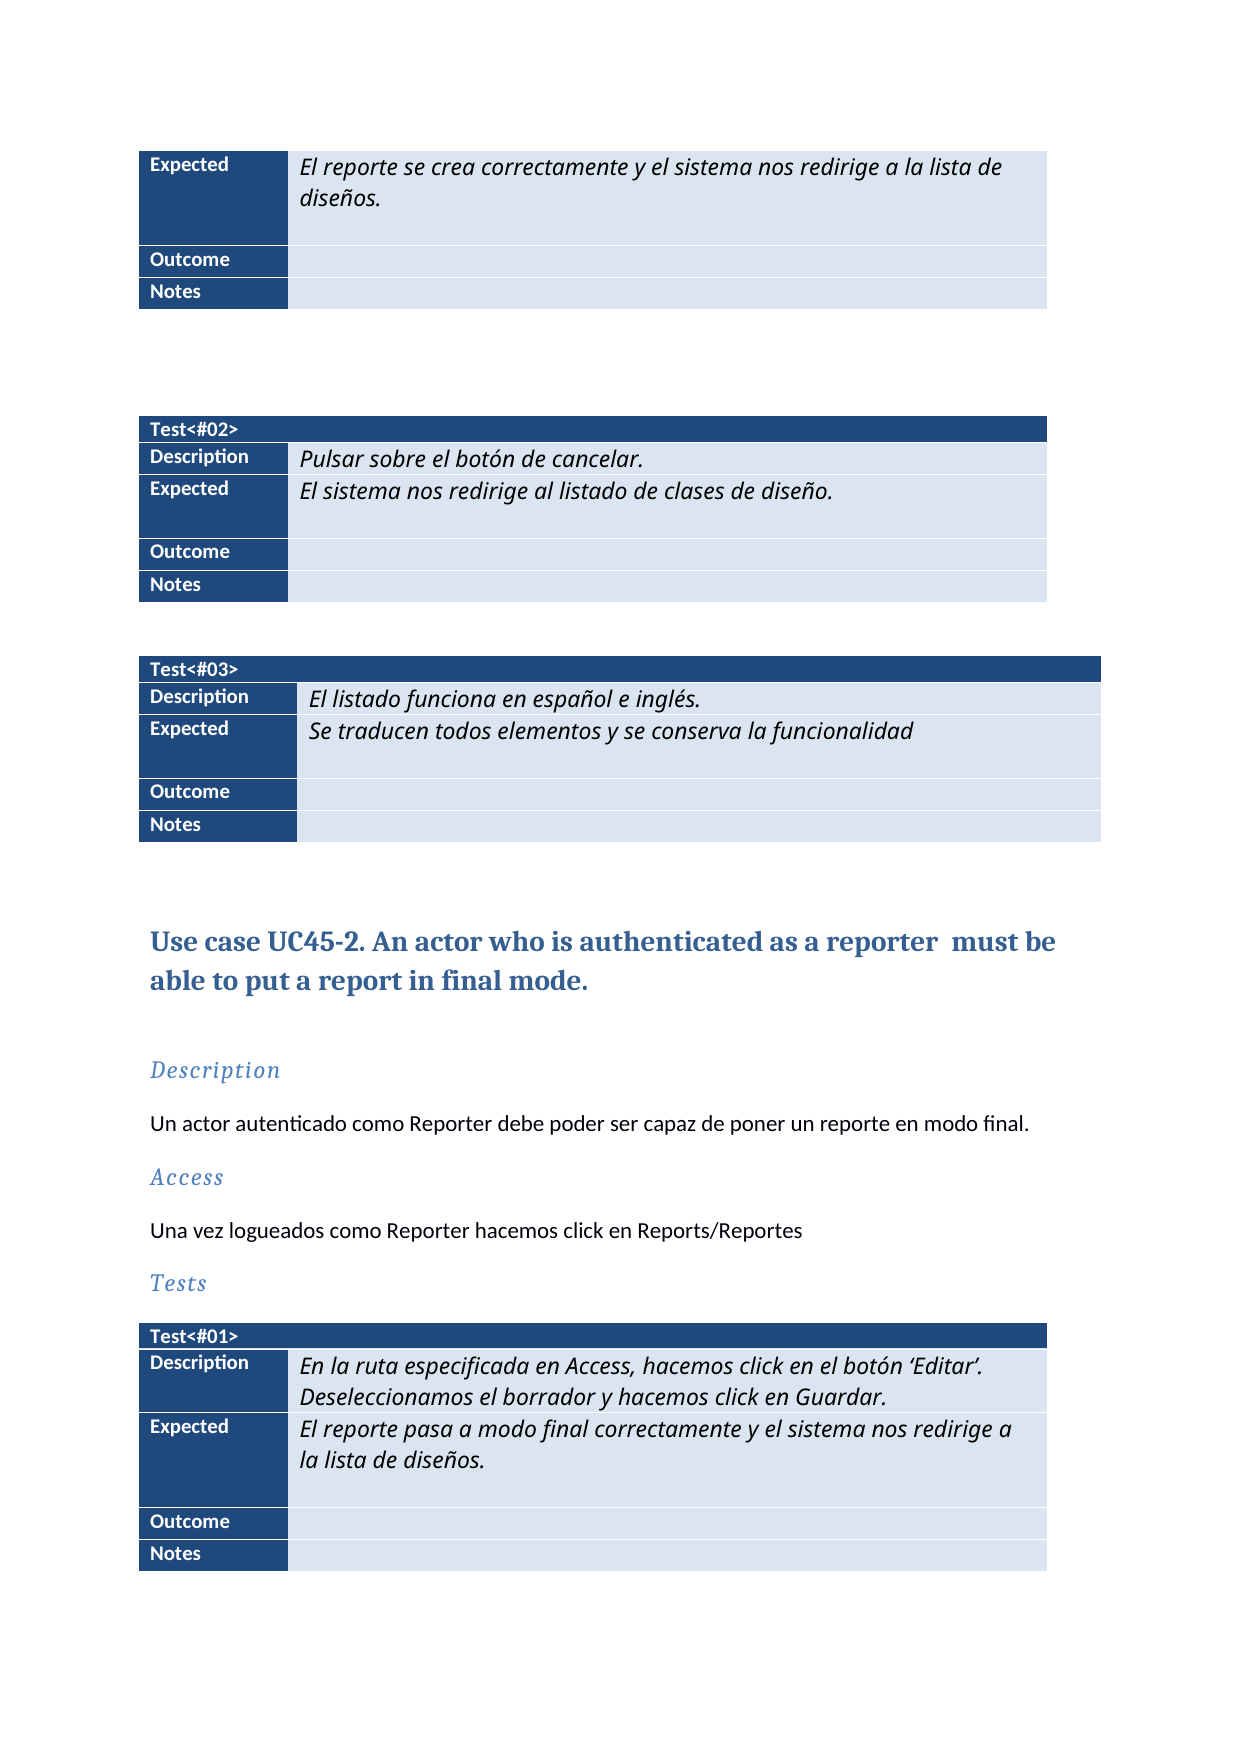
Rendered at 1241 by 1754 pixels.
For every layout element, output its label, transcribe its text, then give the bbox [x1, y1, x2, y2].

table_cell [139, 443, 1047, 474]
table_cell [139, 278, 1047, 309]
text Una vez logueados como Reporter hacemos click en Reports/Reportes [150, 1216, 1090, 1244]
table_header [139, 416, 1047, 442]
text Access [150, 1162, 1090, 1191]
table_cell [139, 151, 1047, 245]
text Un actor autenticado como Reporter debe poder ser capaz de poner un reporte en modo final. [150, 1109, 1090, 1137]
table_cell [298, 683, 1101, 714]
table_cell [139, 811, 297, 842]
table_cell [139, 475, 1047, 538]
text Tests [150, 1269, 1090, 1298]
text Use case UC45-2. An actor who is authenticated as a reporter must be able to put a report in final mode. [150, 925, 1090, 997]
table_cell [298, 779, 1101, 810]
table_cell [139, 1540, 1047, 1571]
text Description [150, 1056, 1090, 1084]
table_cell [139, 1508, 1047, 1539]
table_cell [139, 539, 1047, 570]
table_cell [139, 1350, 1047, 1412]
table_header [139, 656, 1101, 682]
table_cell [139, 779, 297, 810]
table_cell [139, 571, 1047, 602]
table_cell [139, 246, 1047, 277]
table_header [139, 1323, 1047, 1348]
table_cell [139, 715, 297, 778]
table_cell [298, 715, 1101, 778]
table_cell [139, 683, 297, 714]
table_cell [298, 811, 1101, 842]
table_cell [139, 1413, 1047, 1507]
